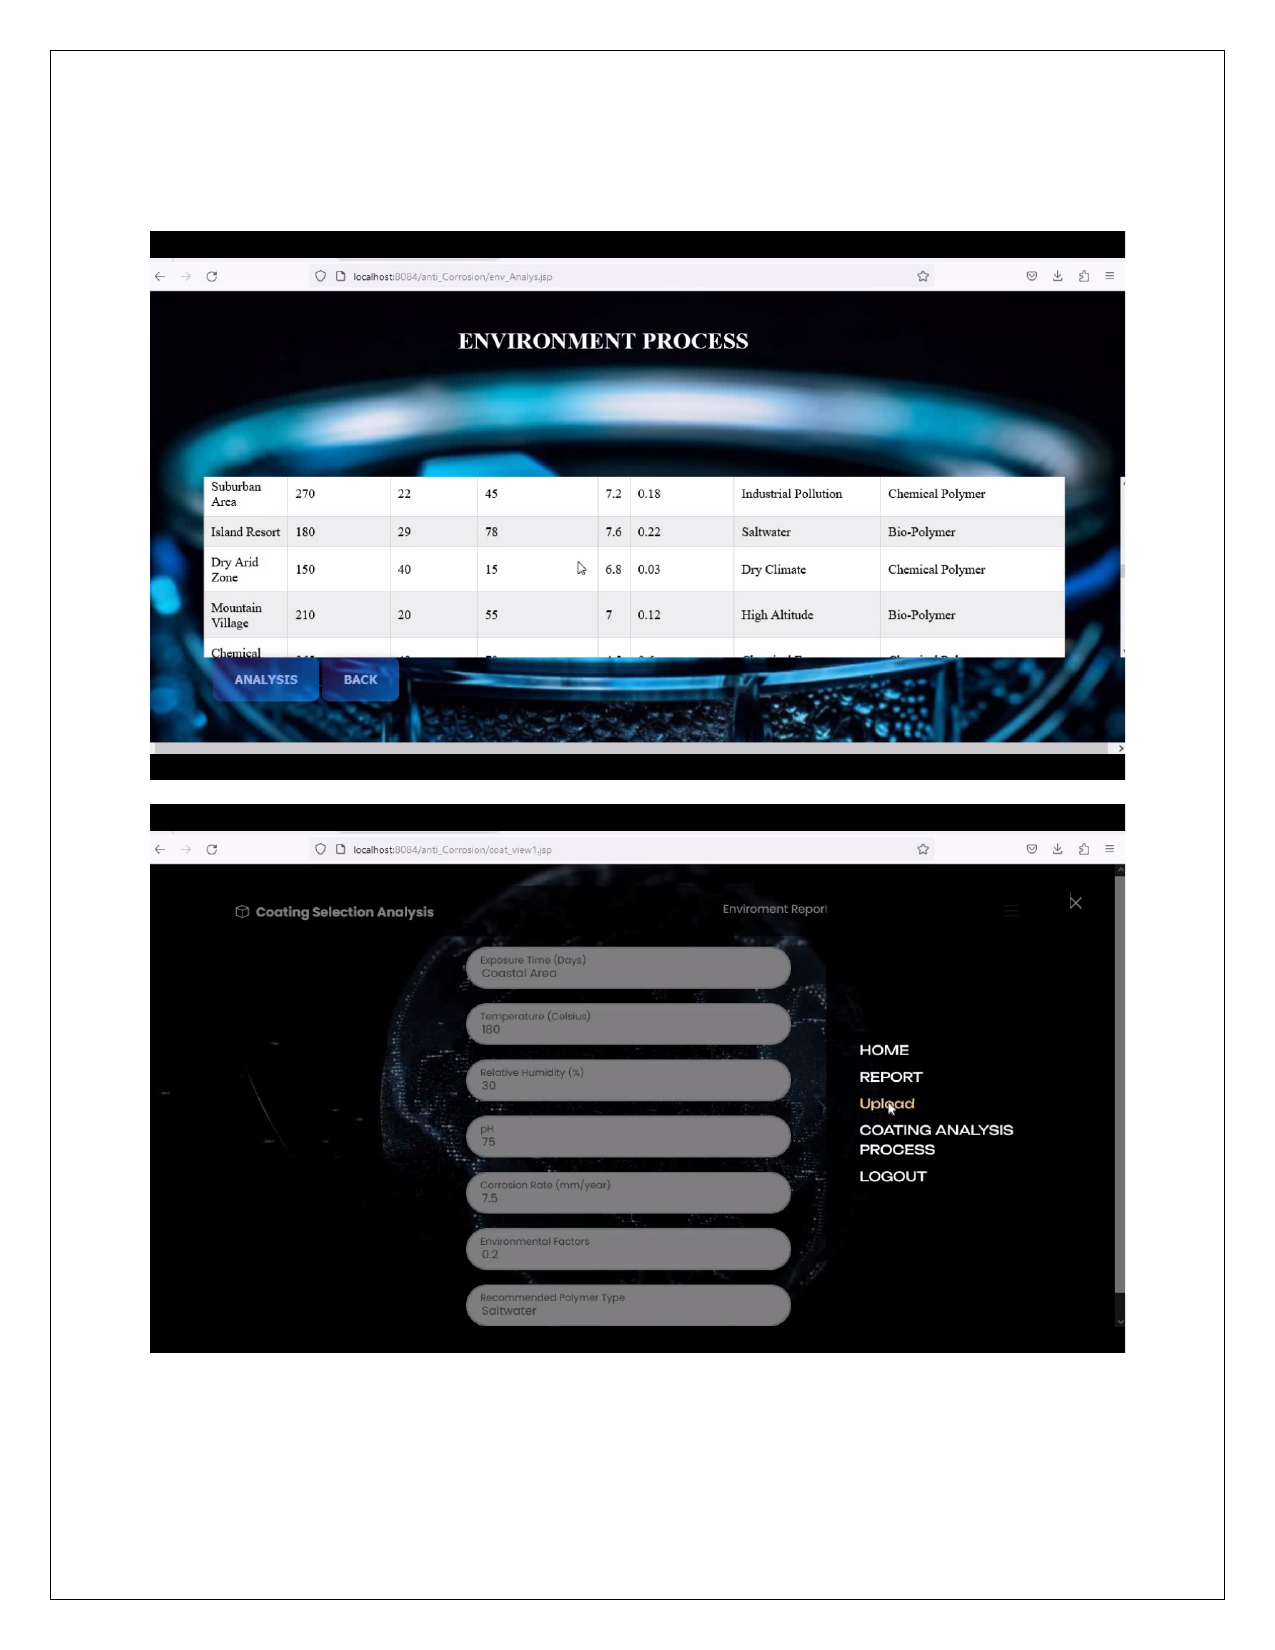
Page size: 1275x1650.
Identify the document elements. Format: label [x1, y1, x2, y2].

picture [150, 231, 1125, 780]
picture [150, 804, 1125, 1353]
